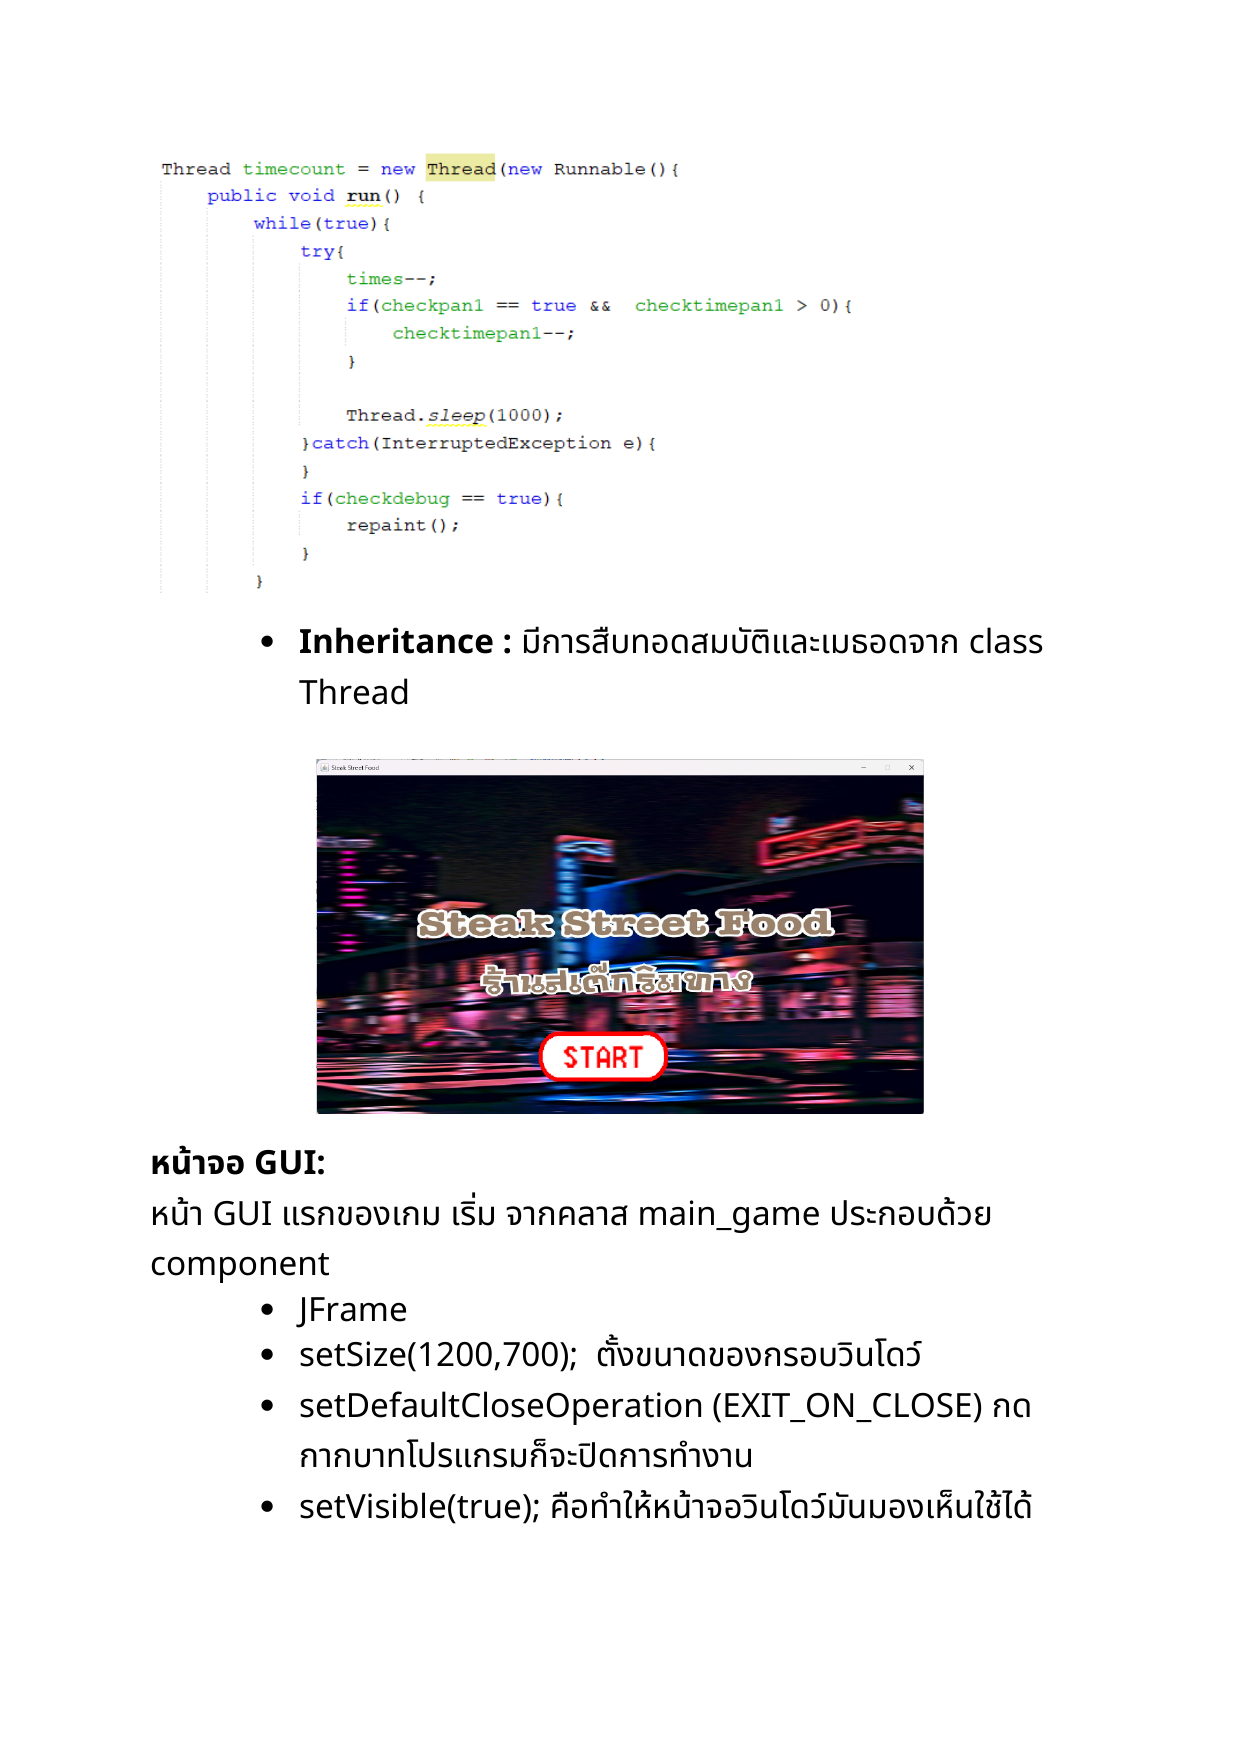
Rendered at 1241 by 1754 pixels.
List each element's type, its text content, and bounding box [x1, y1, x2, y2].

text หน้า GUI แรกของเกม เริ่ม จากคลาส main_game ประกอบด้วย component [150, 1189, 1090, 1285]
list JFrame [261, 1285, 1090, 1331]
list setSize(1200,700); ตั้งขนาดของกรอบวินโดว์ [261, 1331, 1090, 1381]
list setDefaultCloseOperation (EXIT_ON_CLOSE) กดกากบาทโปรแกรมก็จะปิดการทำงาน [261, 1381, 1090, 1482]
list setVisible(true); คือทำให้หน้าจอวินโดว์มันมองเห็นใช้ได้ [261, 1482, 1090, 1533]
list Inheritance : มีการสืบทอดสมบัติและเมธอดจาก class Thread [261, 618, 1090, 714]
picture [316, 759, 924, 1114]
